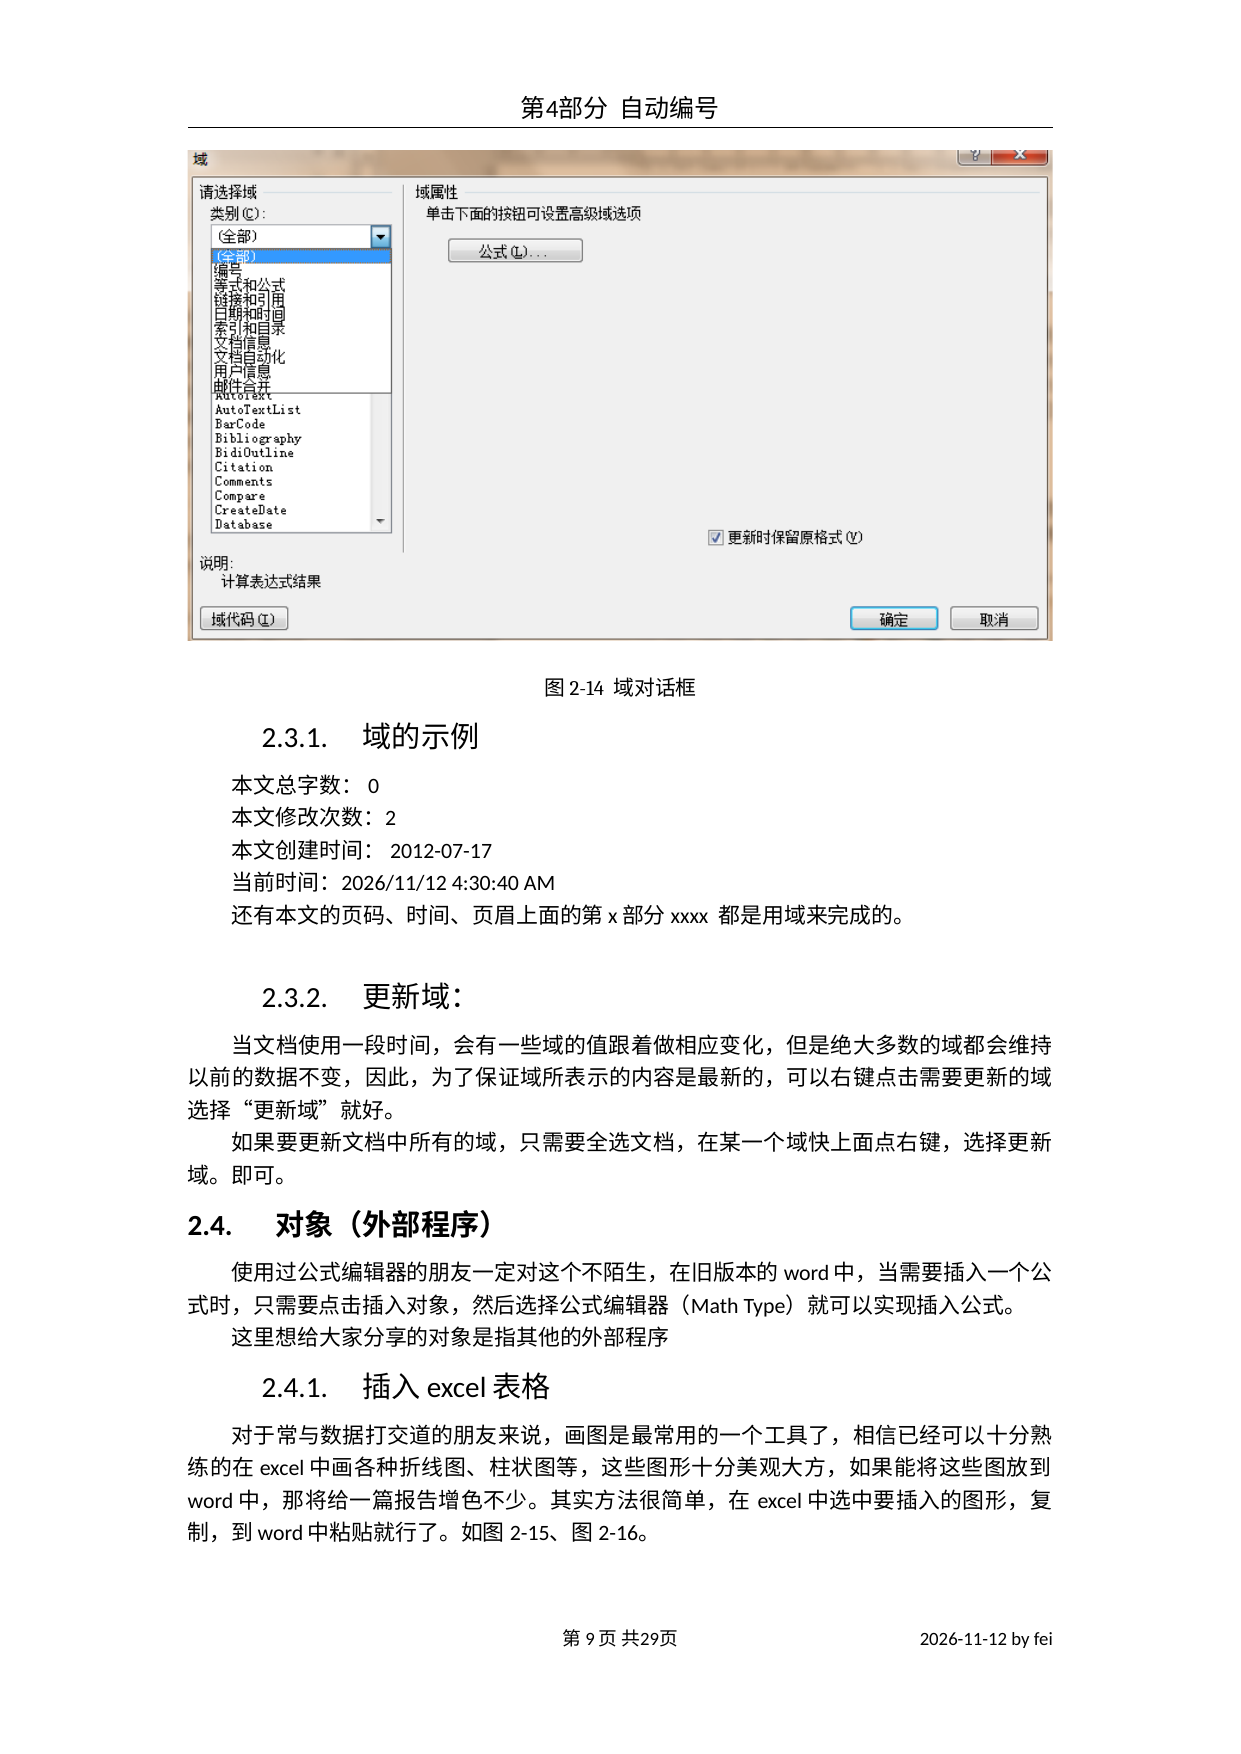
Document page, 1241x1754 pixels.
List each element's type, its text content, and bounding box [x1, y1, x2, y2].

subtitle 域的示例 [261, 702, 1053, 767]
subtitle 对象（外部程序） [187, 1190, 1053, 1255]
text 本文修改次数：41 [187, 800, 1053, 832]
text 这里想给大家分享的对象是指其他的外部程序 [187, 1320, 1053, 1352]
subtitle 更新域： [261, 962, 1053, 1027]
text 使用过公式编辑器的朋友一定对这个不陌生，在旧版本的word中，当需要插入一个公式时，只需要点击插入对象，然后选择公式编辑器（Math Type）就可以实现插入公式。 [187, 1255, 1053, 1320]
text 当文档使用一段时间，会有一些域的值跟着做相应变化，但是绝大多数的域都会维持以前的数据不变，因此，为了保证域所表示的内容是最新的，可以右键点击需要更新的域，选择“更新域”就好。 [187, 1027, 1053, 1125]
text 当前时间：2015/7/23 11:52:27 AM [187, 865, 1053, 897]
text 本文总字数： 11072 [187, 767, 1053, 800]
text 本文创建时间： 2012-07-17 [187, 832, 1053, 865]
text 如果要更新文档中所有的域，只需要全选文档，在某一个域快上面点右键，选择更新域。即可。 [187, 1125, 1053, 1190]
picture [187, 150, 1053, 641]
subtitle 插入excel表格 [261, 1352, 1053, 1417]
text 还有本文的页码、时间、页眉上面的第x部分 xxxx 都是用域来完成的。 [187, 897, 1053, 930]
